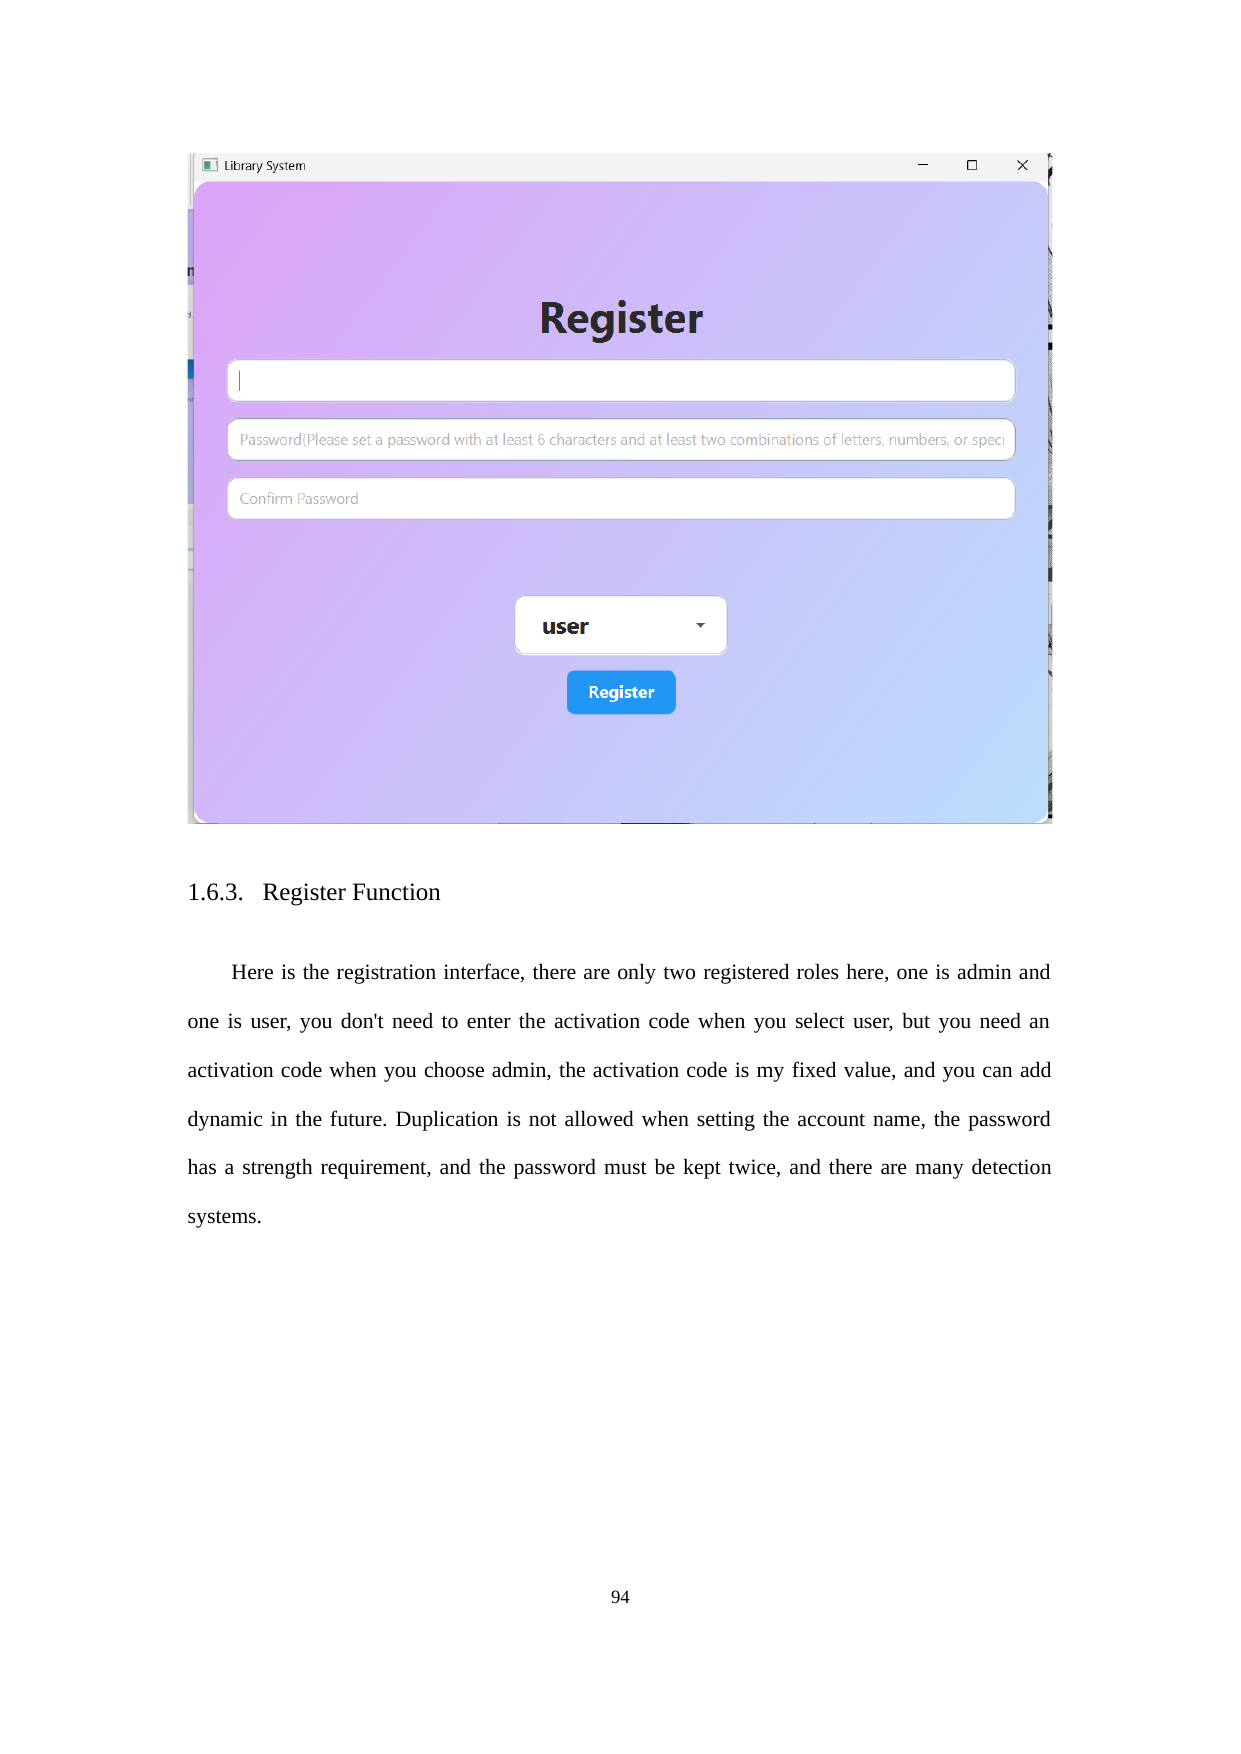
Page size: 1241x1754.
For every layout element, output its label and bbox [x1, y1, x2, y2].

picture [187, 153, 1053, 824]
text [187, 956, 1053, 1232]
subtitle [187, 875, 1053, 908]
